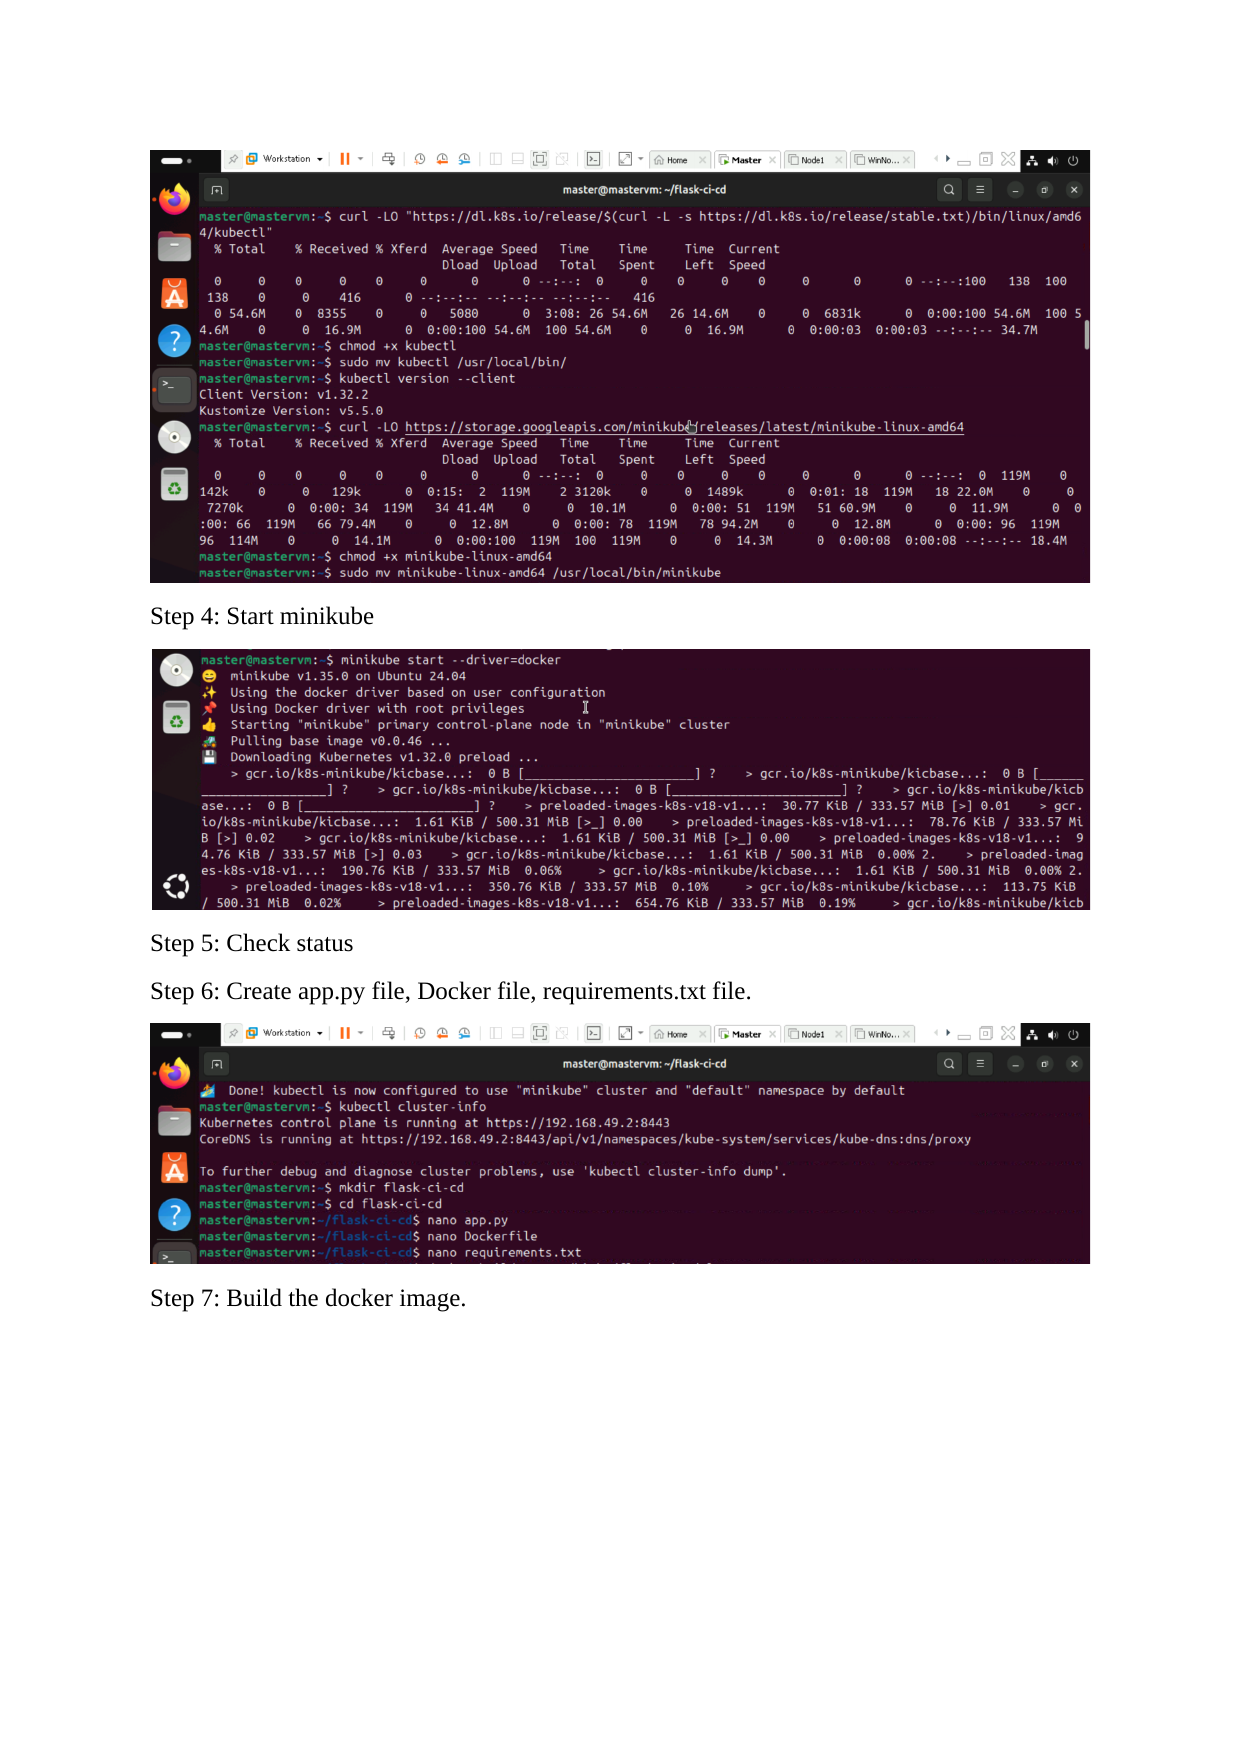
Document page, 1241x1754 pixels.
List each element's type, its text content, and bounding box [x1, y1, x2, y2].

text Step 7: Build the docker image. [150, 1283, 1090, 1311]
picture [150, 150, 1091, 583]
text Step 5: Check status [150, 928, 1090, 957]
text Step 4: Start minikube [150, 601, 1090, 630]
picture [152, 649, 1091, 910]
picture [150, 1023, 1091, 1264]
text Step 6: Create app.py file, Docker file, requirements.txt file. [150, 976, 1090, 1005]
